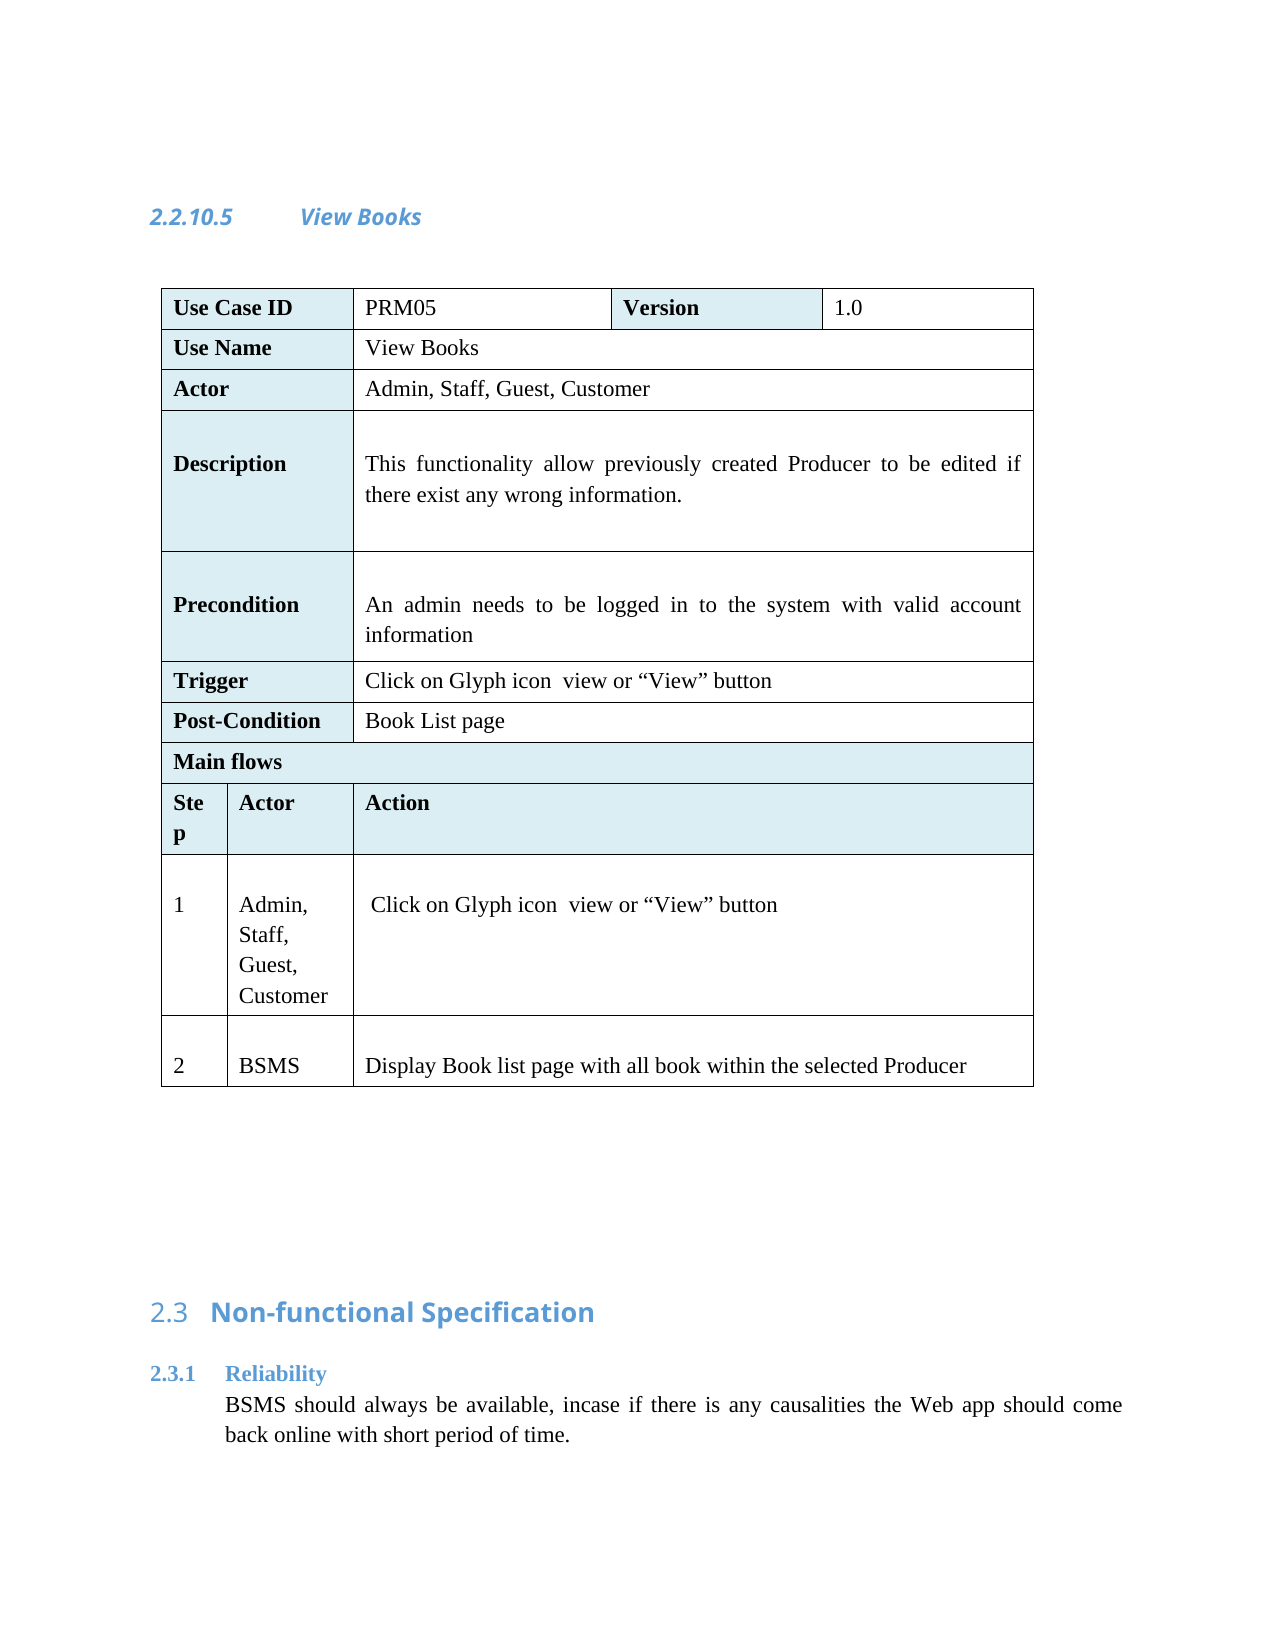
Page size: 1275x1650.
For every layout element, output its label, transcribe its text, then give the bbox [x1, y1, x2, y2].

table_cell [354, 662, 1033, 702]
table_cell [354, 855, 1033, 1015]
subtitle View Books [150, 201, 1125, 232]
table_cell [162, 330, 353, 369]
subtitle Reliability [150, 1361, 1125, 1387]
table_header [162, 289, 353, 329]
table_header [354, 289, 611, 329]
subtitle Non-functional Specification [150, 1293, 1125, 1330]
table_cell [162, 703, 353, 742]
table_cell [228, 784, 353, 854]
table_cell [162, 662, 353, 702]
text BSMS should always be available, incase if there is any causalities the Web app should come back online with short period of time. [225, 1391, 1125, 1447]
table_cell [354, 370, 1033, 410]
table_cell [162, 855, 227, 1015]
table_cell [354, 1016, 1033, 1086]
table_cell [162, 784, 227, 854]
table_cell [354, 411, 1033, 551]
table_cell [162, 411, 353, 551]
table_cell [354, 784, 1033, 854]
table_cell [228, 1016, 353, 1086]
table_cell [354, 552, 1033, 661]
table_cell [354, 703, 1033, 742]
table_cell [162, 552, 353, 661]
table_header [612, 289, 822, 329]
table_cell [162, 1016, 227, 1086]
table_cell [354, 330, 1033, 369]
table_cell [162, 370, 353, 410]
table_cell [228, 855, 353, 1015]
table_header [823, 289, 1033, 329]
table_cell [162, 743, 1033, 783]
